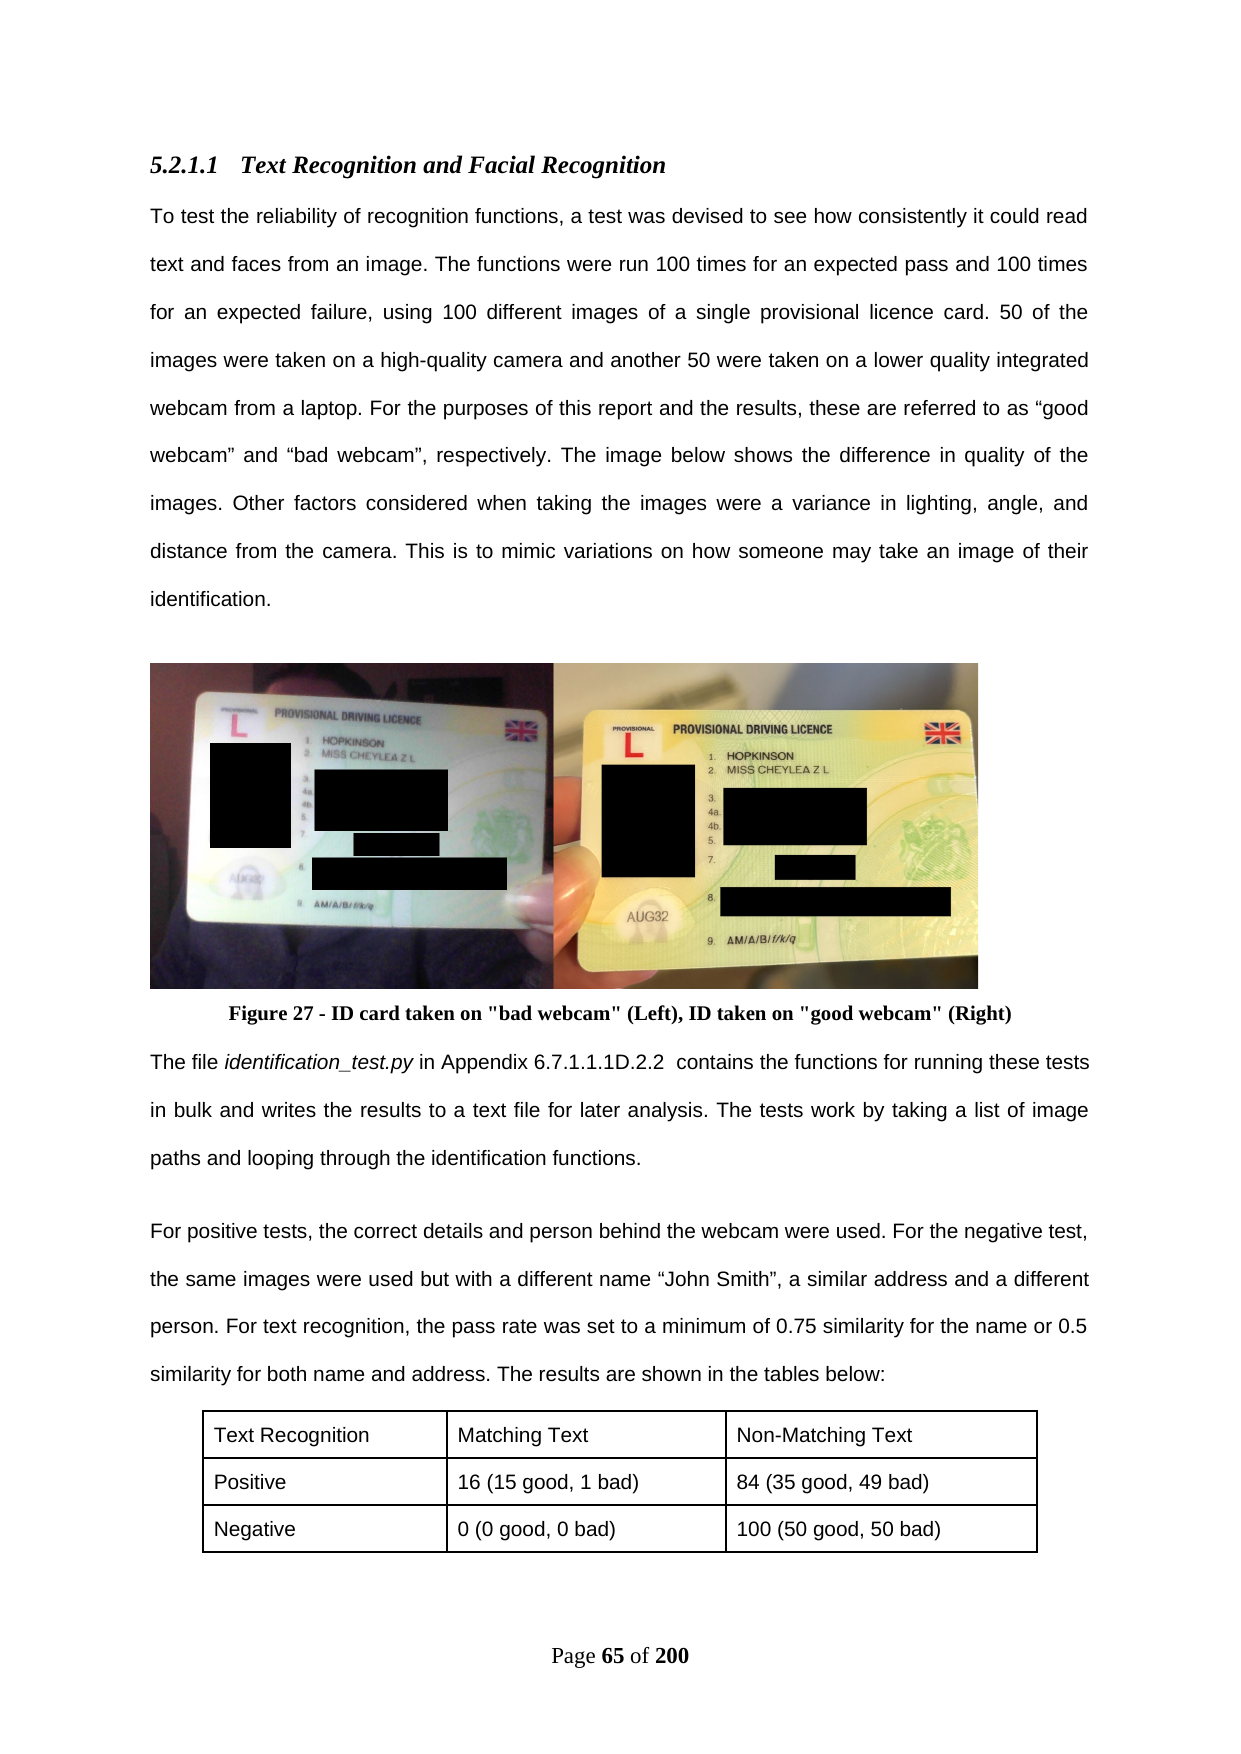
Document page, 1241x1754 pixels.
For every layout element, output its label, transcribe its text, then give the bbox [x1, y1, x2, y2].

text To test the reliability of recognition functions, a test was devised to see how consistently it could read text and faces from an image. The functions were run 100 times for an expected pass and 100 times for an expected failure, using 100 different images of a single provisional licence card. 50 of the images were taken on a high-quality camera and another 50 were taken on a lower quality integrated webcam from a laptop. For the purposes of this report and the results, these are referred to as “good webcam” and “bad webcam”, respectively. The image below shows the difference in quality of the images. Other factors considered when taking the images were a variance in lighting, angle, and distance from the camera. This is to mimic variations on how someone may take an image of their identification. [150, 204, 1090, 611]
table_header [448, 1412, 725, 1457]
subtitle Text Recognition and Facial Recognition [150, 150, 1000, 179]
picture [150, 663, 979, 989]
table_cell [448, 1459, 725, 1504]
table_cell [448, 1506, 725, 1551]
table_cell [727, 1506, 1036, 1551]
text Figure 27 - ID card taken on "bad webcam" (Left), ID taken on "good webcam" (Right) [150, 1001, 1090, 1025]
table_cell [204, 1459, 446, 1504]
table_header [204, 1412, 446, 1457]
text For positive tests, the correct details and person behind the webcam were used. For the negative test, the same images were used but with a different name “John Smith”, a similar address and a different person. For text recognition, the pass rate was set to a minimum of 0.75 similarity for the name or 0.5 similarity for both name and address. The results are shown in the tables below: [150, 1218, 1090, 1386]
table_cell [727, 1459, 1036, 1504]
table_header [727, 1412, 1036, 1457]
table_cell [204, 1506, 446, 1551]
text The file identification_test.py in Appendix D.2.2 contains the functions for running these tests in bulk and writes the results to a text file for later analysis. The tests work by taking a list of image paths and looping through the identification functions. [150, 1050, 1090, 1169]
